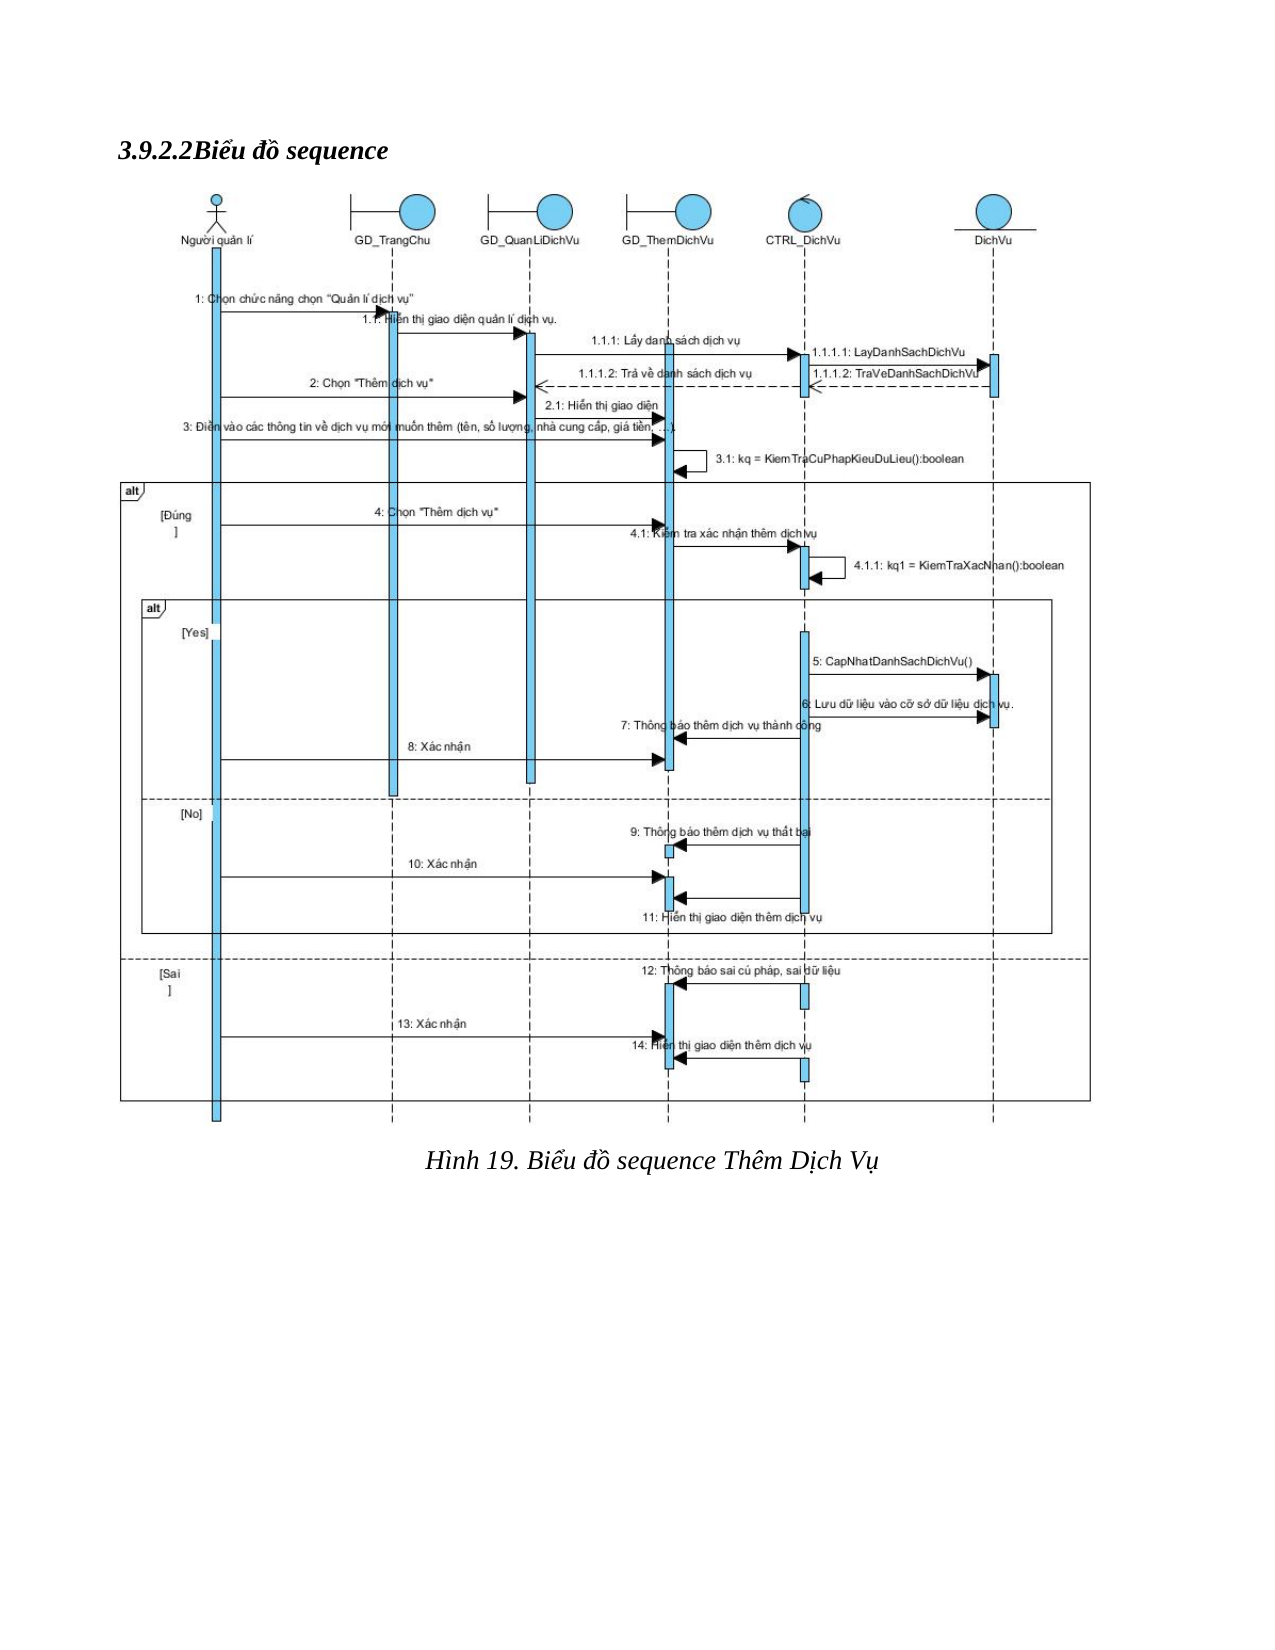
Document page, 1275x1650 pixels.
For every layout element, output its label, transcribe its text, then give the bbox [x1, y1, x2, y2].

subtitle Biểu đồ sequence [118, 134, 1186, 165]
text Hình 19. Biểu đồ sequence Thêm Dịch Vụ [118, 1144, 1186, 1175]
picture [118, 192, 1094, 1126]
